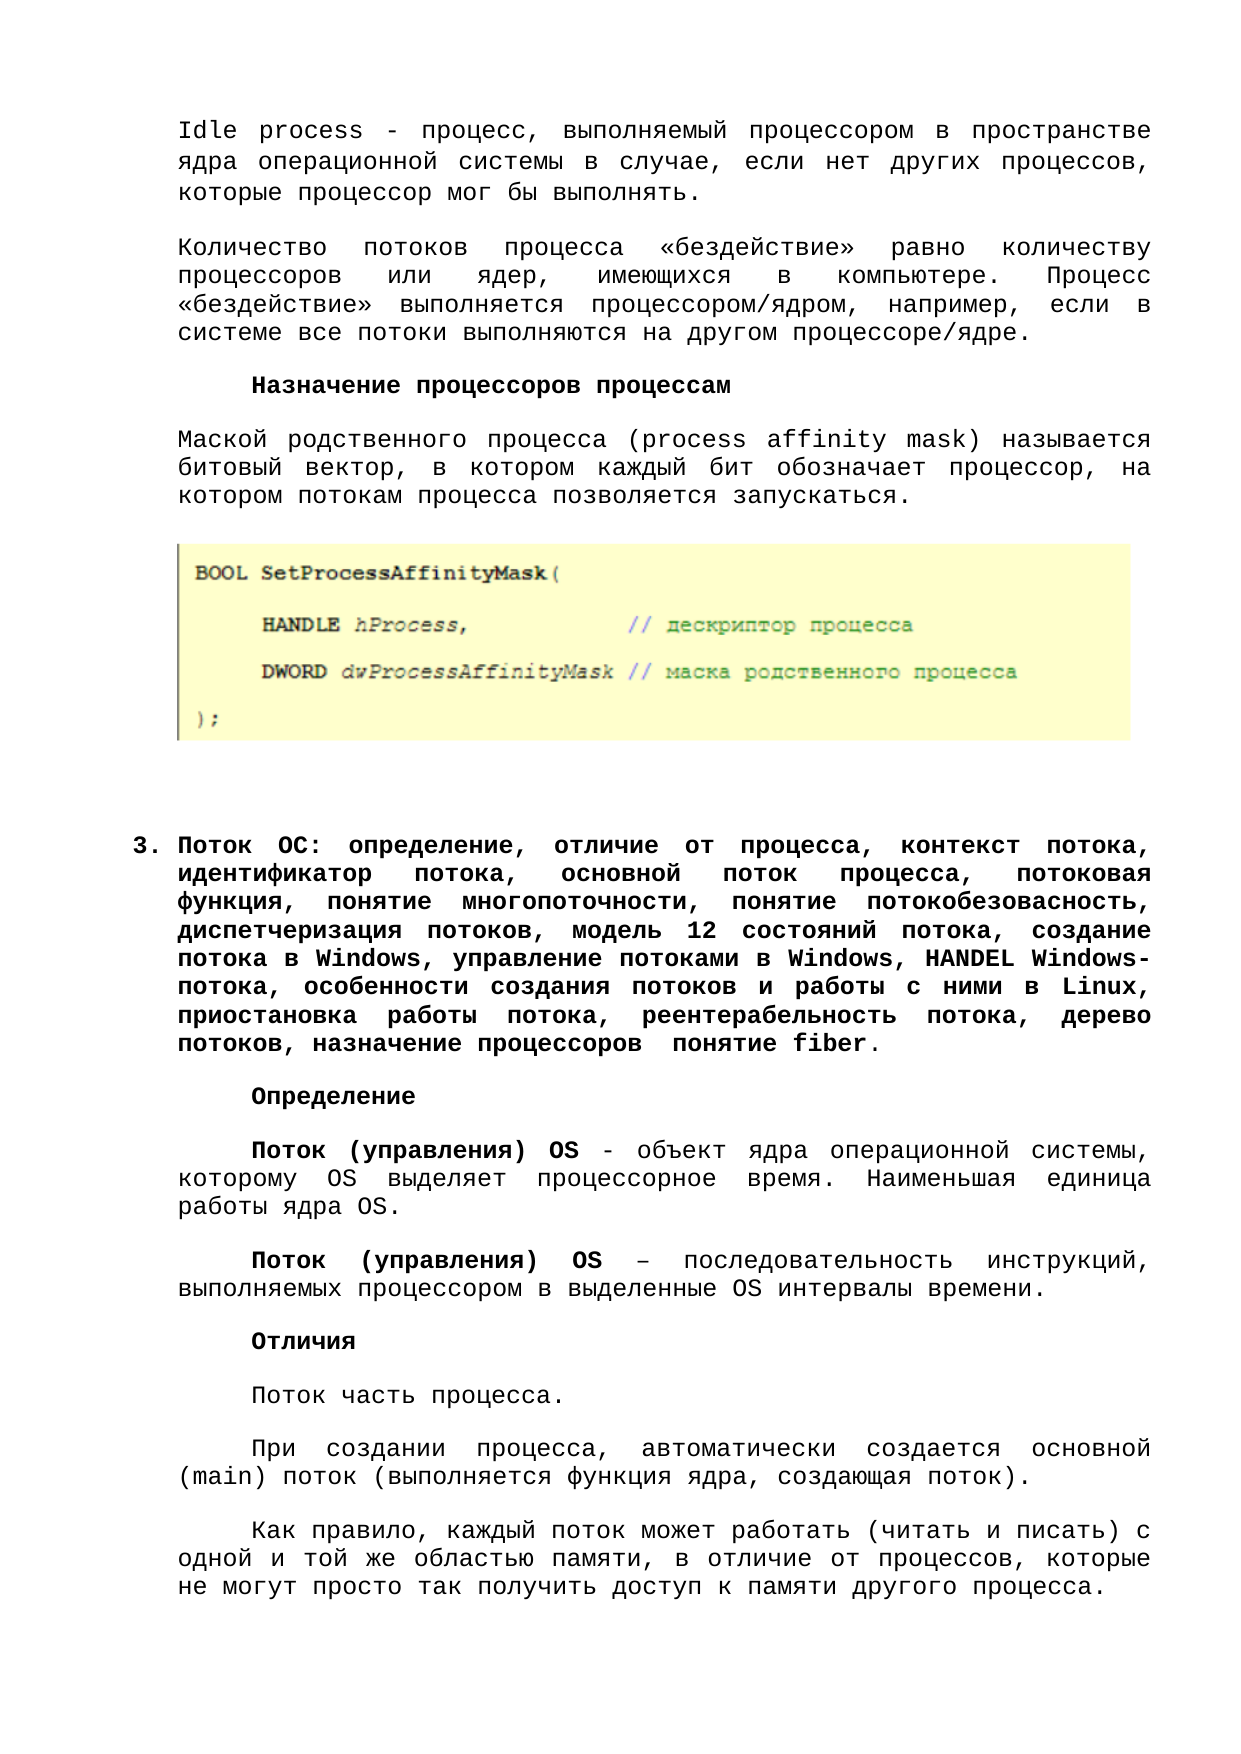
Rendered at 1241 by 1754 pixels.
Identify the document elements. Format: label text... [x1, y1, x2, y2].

text Поток часть процесса. [177, 1382, 1152, 1411]
text Маской родственного процесса (process affinity mask) называется битовый вектор, в котором каждый бит обозначает процессор, на котором потокам процесса позволяется запускаться. [177, 426, 1152, 511]
text Поток (управления) OS – последовательность инструкций, выполняемых процессором в выделенные OS интервалы времени. [177, 1247, 1152, 1304]
text Отличия [177, 1329, 1152, 1357]
text Определение [251, 1084, 1152, 1112]
text Назначение процессоров процессам [177, 373, 1152, 401]
picture [177, 536, 1152, 754]
list Поток ОС: определение, отличие от процесса, контекст потока, идентификатор потока, основной поток процесса, потоковая функция, понятие многопоточности, понятие потокобезовасность, диспетчеризация потоков, модель 12 состояний потока, создание потока в Windows, управление потоками в Windows, HANDEL Windows-потока, особенности создания потоков и работы с ними в Linux, приостановка работы потока, реентерабельность потока, дерево потоков, назначение процессоров понятие fiber. [177, 832, 1152, 1059]
text Количество потоков процесса «бездействие» равно количеству процессоров или ядер, имеющихся в компьютере. Процесс «бездействие» выполняется процессором/ядром, например, если в системе все потоки выполняются на другом процессоре/ядре. [177, 235, 1152, 348]
text При создании процесса, автоматически создается основной (main) поток (выполняется функция ядра, создающая поток). [177, 1436, 1152, 1492]
text Поток (управления) OS - объект ядра операционной системы, которому OS выделяет процессорное время. Наименьшая единица работы ядра OS. [177, 1137, 1152, 1222]
text Idle process - процесс, выполняемый процессором в пространстве ядра операционной системы в случае, если нет других процессов, которые процессор мог бы выполнять. [177, 118, 1152, 207]
text Как правило, каждый поток может работать (читать и писать) с одной и той же областью памяти, в отличие от процессов, которые не могут просто так получить доступ к памяти другого процесса. [177, 1517, 1152, 1602]
